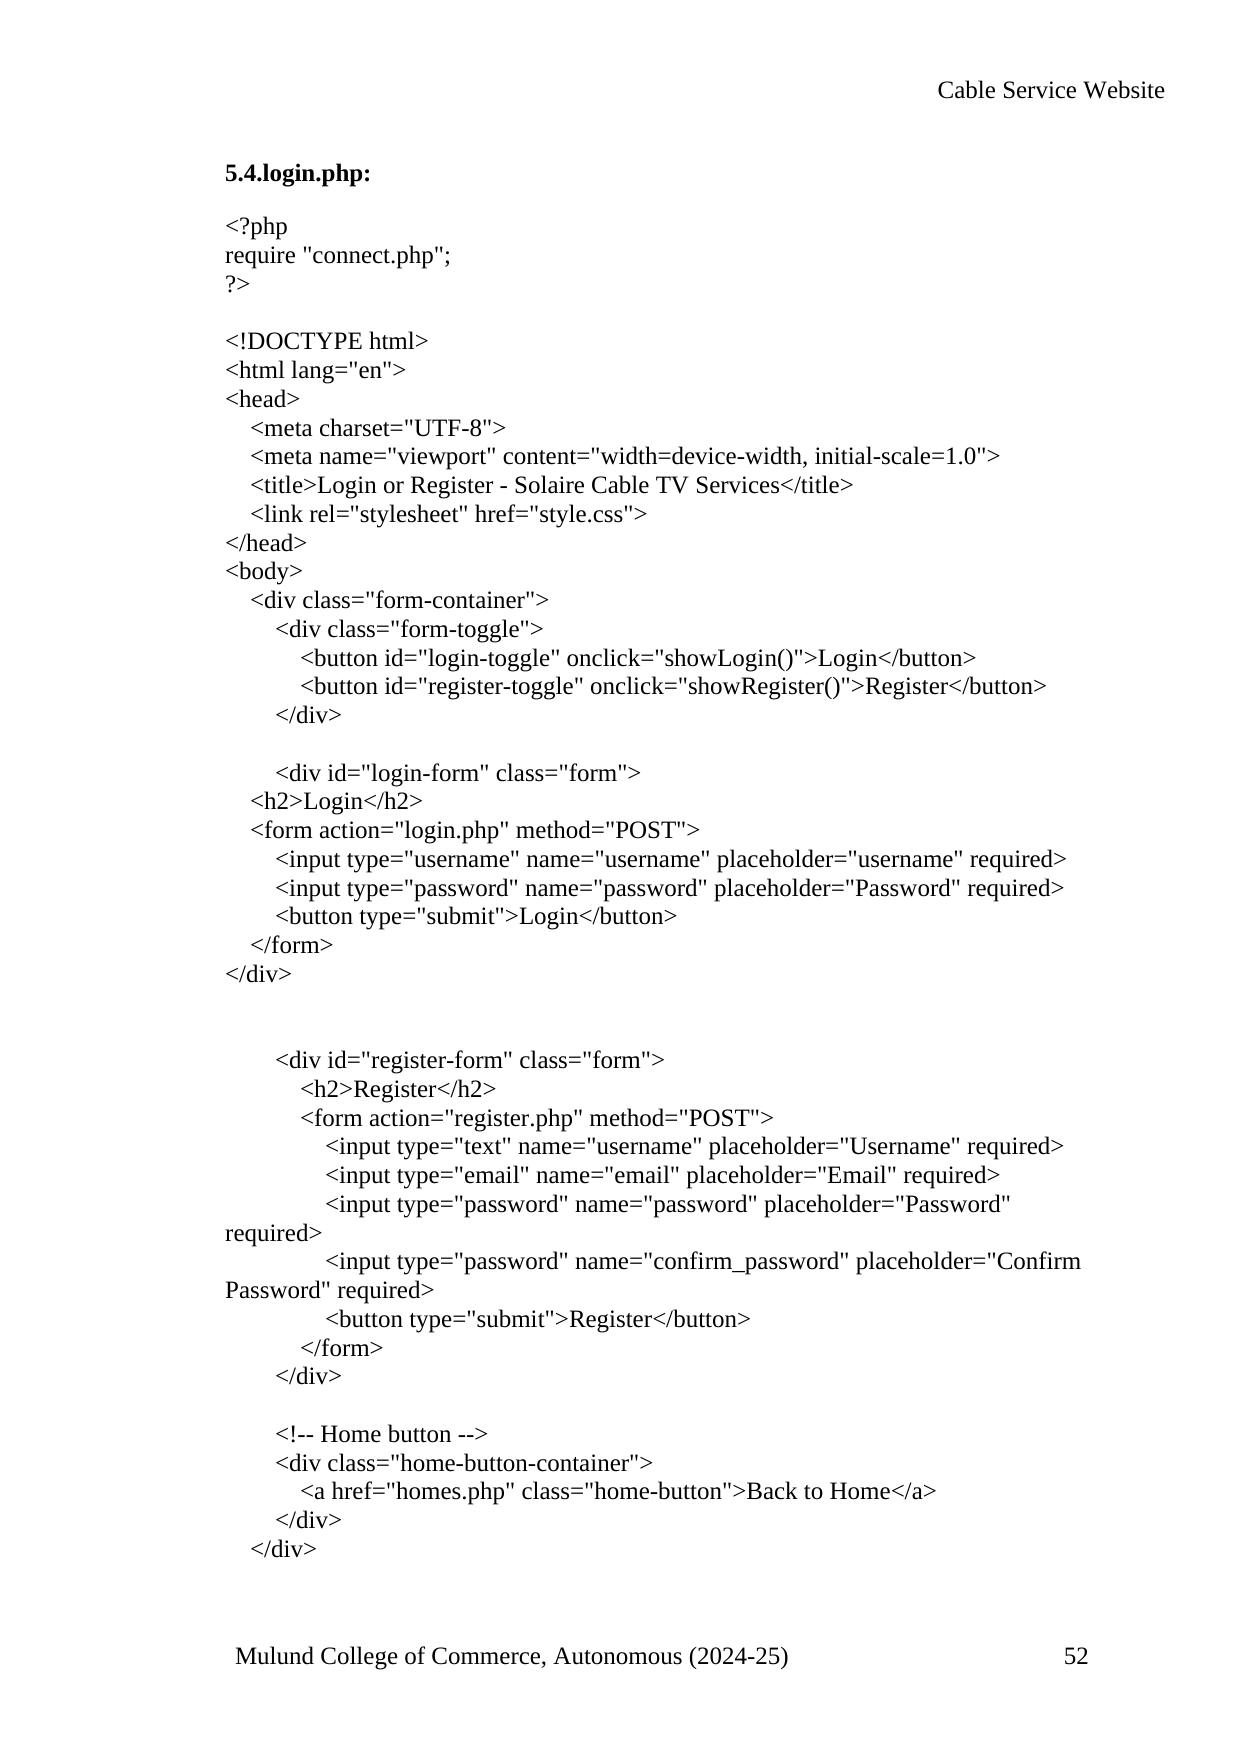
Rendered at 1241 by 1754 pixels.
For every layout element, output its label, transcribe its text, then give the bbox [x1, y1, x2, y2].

text </div> [225, 1505, 1090, 1534]
text <button type="submit">Register</button> [225, 1304, 1090, 1333]
subtitle 5.4.login.php: [225, 158, 1090, 186]
text <div class="form-container"> [225, 585, 1090, 614]
text </div> [225, 700, 1090, 729]
text <input type="email" name="email" placeholder="Email" required> [225, 1160, 1090, 1189]
text <input type="password" name="password" placeholder="Password" required> [225, 1189, 1090, 1246]
text ?> [225, 269, 1090, 298]
text </form> [225, 1333, 1090, 1361]
text <div class="home-button-container"> [225, 1448, 1090, 1476]
text <input type="password" name="confirm_password" placeholder="Confirm Password" required> [225, 1246, 1090, 1304]
text <input type="username" name="username" placeholder="username" required> [225, 844, 1090, 873]
text <input type="password" name="password" placeholder="Password" required> [225, 873, 1090, 901]
text require "connect.php"; [225, 240, 1090, 269]
text <a href="homes.php" class="home-button">Back to Home</a> [225, 1476, 1090, 1505]
text <form action="register.php" method="POST"> [225, 1103, 1090, 1131]
text <!DOCTYPE html> [225, 326, 1090, 355]
text <div class="form-toggle"> [225, 614, 1090, 643]
text <link rel="stylesheet" href="style.css"> [225, 499, 1090, 528]
text </div> [225, 1534, 1090, 1563]
text <html lang="en"> [225, 355, 1090, 384]
text <h2>Login</h2> [225, 786, 1090, 815]
text <button id="login-toggle" onclick="showLogin()">Login</button> [225, 643, 1090, 671]
text <h2>Register</h2> [225, 1074, 1090, 1103]
text <body> [225, 556, 1090, 585]
text <div id="login-form" class="form"> [225, 758, 1090, 786]
text </form> [225, 930, 1090, 959]
text <button type="submit">Login</button> [225, 901, 1090, 930]
text <div id="register-form" class="form"> [225, 1045, 1090, 1074]
text <?php [225, 211, 1090, 240]
text <title>Login or Register - Solaire Cable TV Services</title> [225, 470, 1090, 499]
text <head> [225, 384, 1090, 413]
text </head> [225, 528, 1090, 556]
text <input type="text" name="username" placeholder="Username" required> [225, 1131, 1090, 1160]
text <form action="login.php" method="POST"> [225, 815, 1090, 844]
text <meta charset="UTF-8"> [225, 413, 1090, 441]
text <!-- Home button --> [225, 1419, 1090, 1448]
text </div> [225, 959, 1090, 988]
text <meta name="viewport" content="width=device-width, initial-scale=1.0"> [225, 441, 1090, 470]
text </div> [225, 1361, 1090, 1390]
text <button id="register-toggle" onclick="showRegister()">Register</button> [225, 671, 1090, 700]
